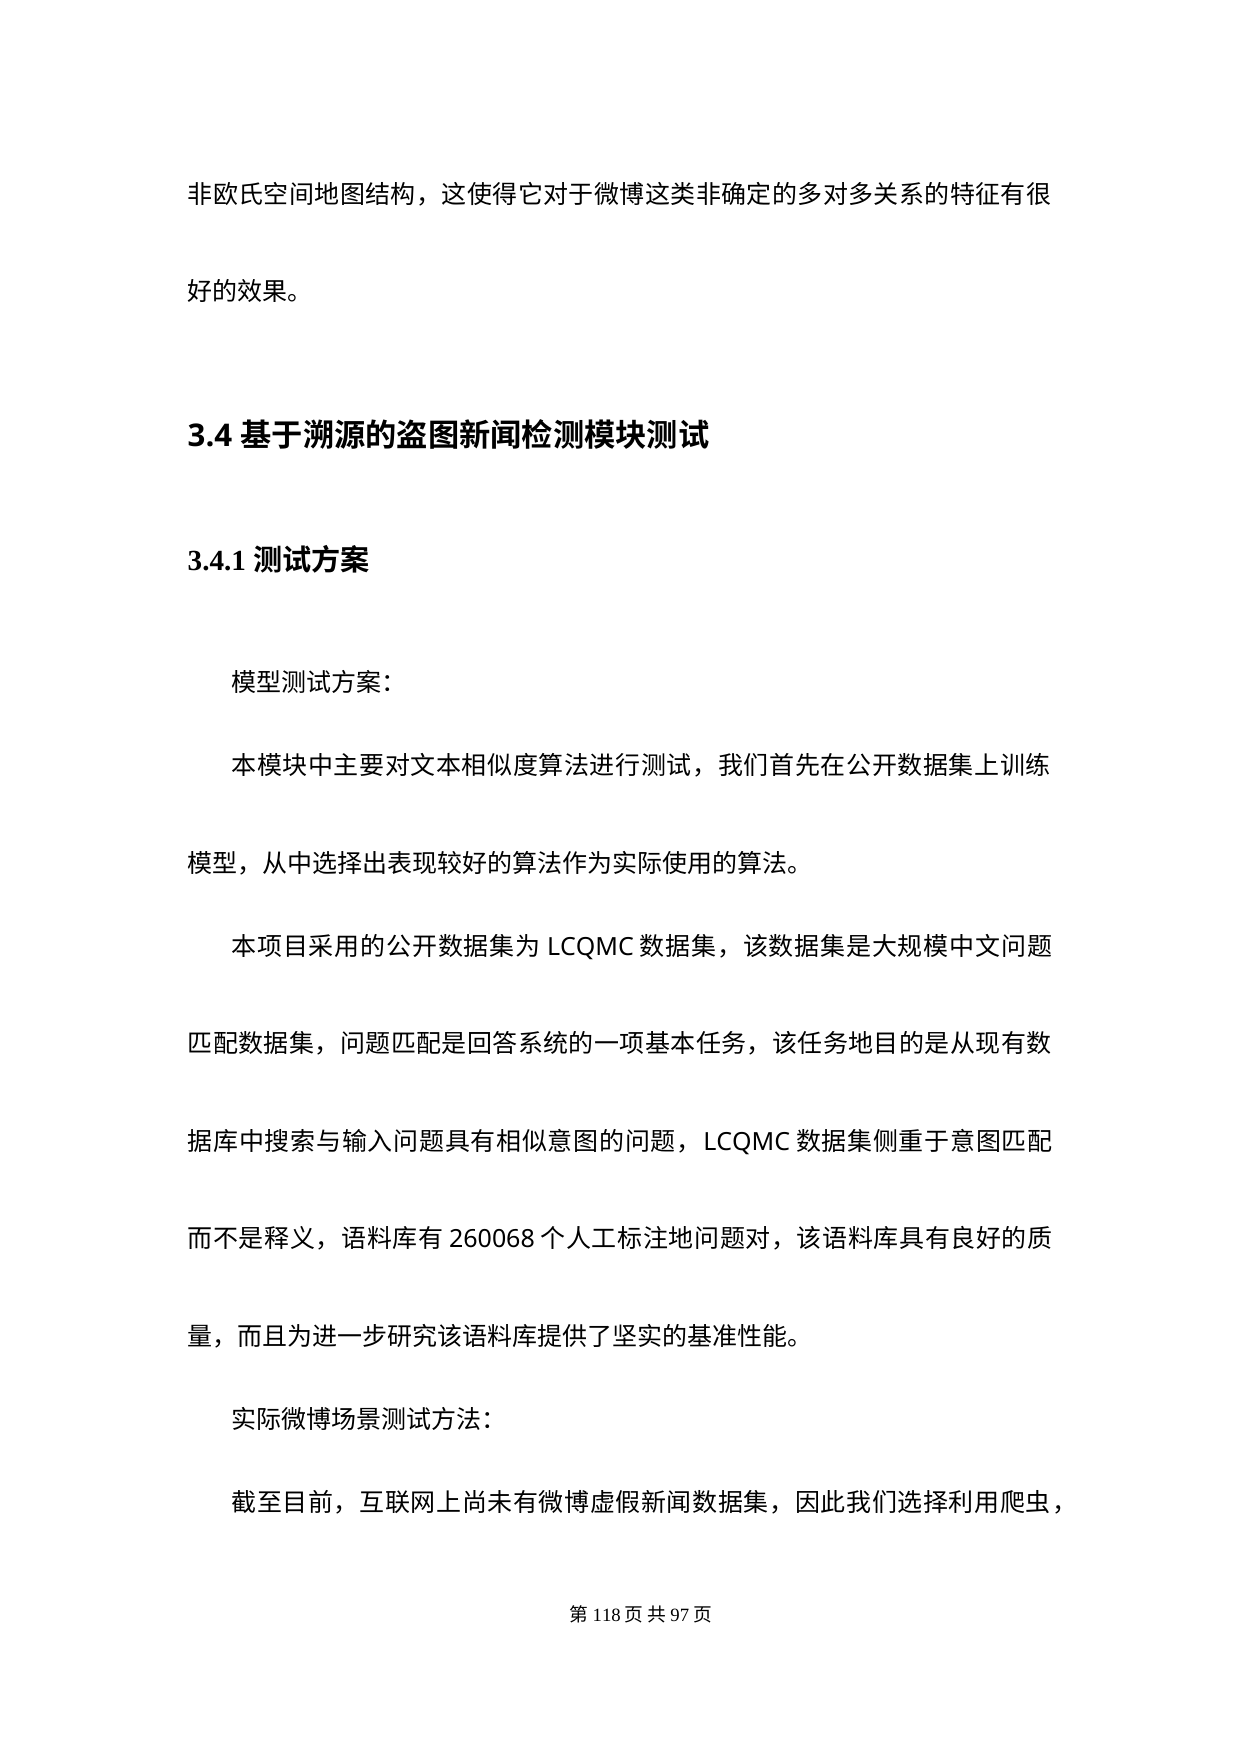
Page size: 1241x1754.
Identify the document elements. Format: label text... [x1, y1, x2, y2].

text 实际微博场景测试方法： [187, 1385, 1053, 1450]
subtitle 3.4.1 测试方案 [187, 525, 1053, 590]
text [187, 1468, 1053, 1533]
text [187, 160, 1053, 322]
text 本项目采用的公开数据集为LCQMC数据集，该数据集是大规模中文问题匹配数据集，问题匹配是回答系统的一项基本任务，该任务地目的是从现有数据库中搜索与输入问题具有相似意图的问题，LCQMC数据集侧重于意图匹配而不是释义，语料库有260068个人工标注地问题对，该语料库具有良好的质量，而且为进一步研究该语料库提供了坚实的基准性能。 [187, 912, 1053, 1367]
subtitle 3.4 基于溯源的盗图新闻检测模块测试 [187, 400, 1053, 465]
text 模型测试方案： [187, 648, 1053, 713]
text 本模块中主要对文本相似度算法进行测试，我们首先在公开数据集上训练模型，从中选择出表现较好的算法作为实际使用的算法。 [187, 731, 1053, 894]
